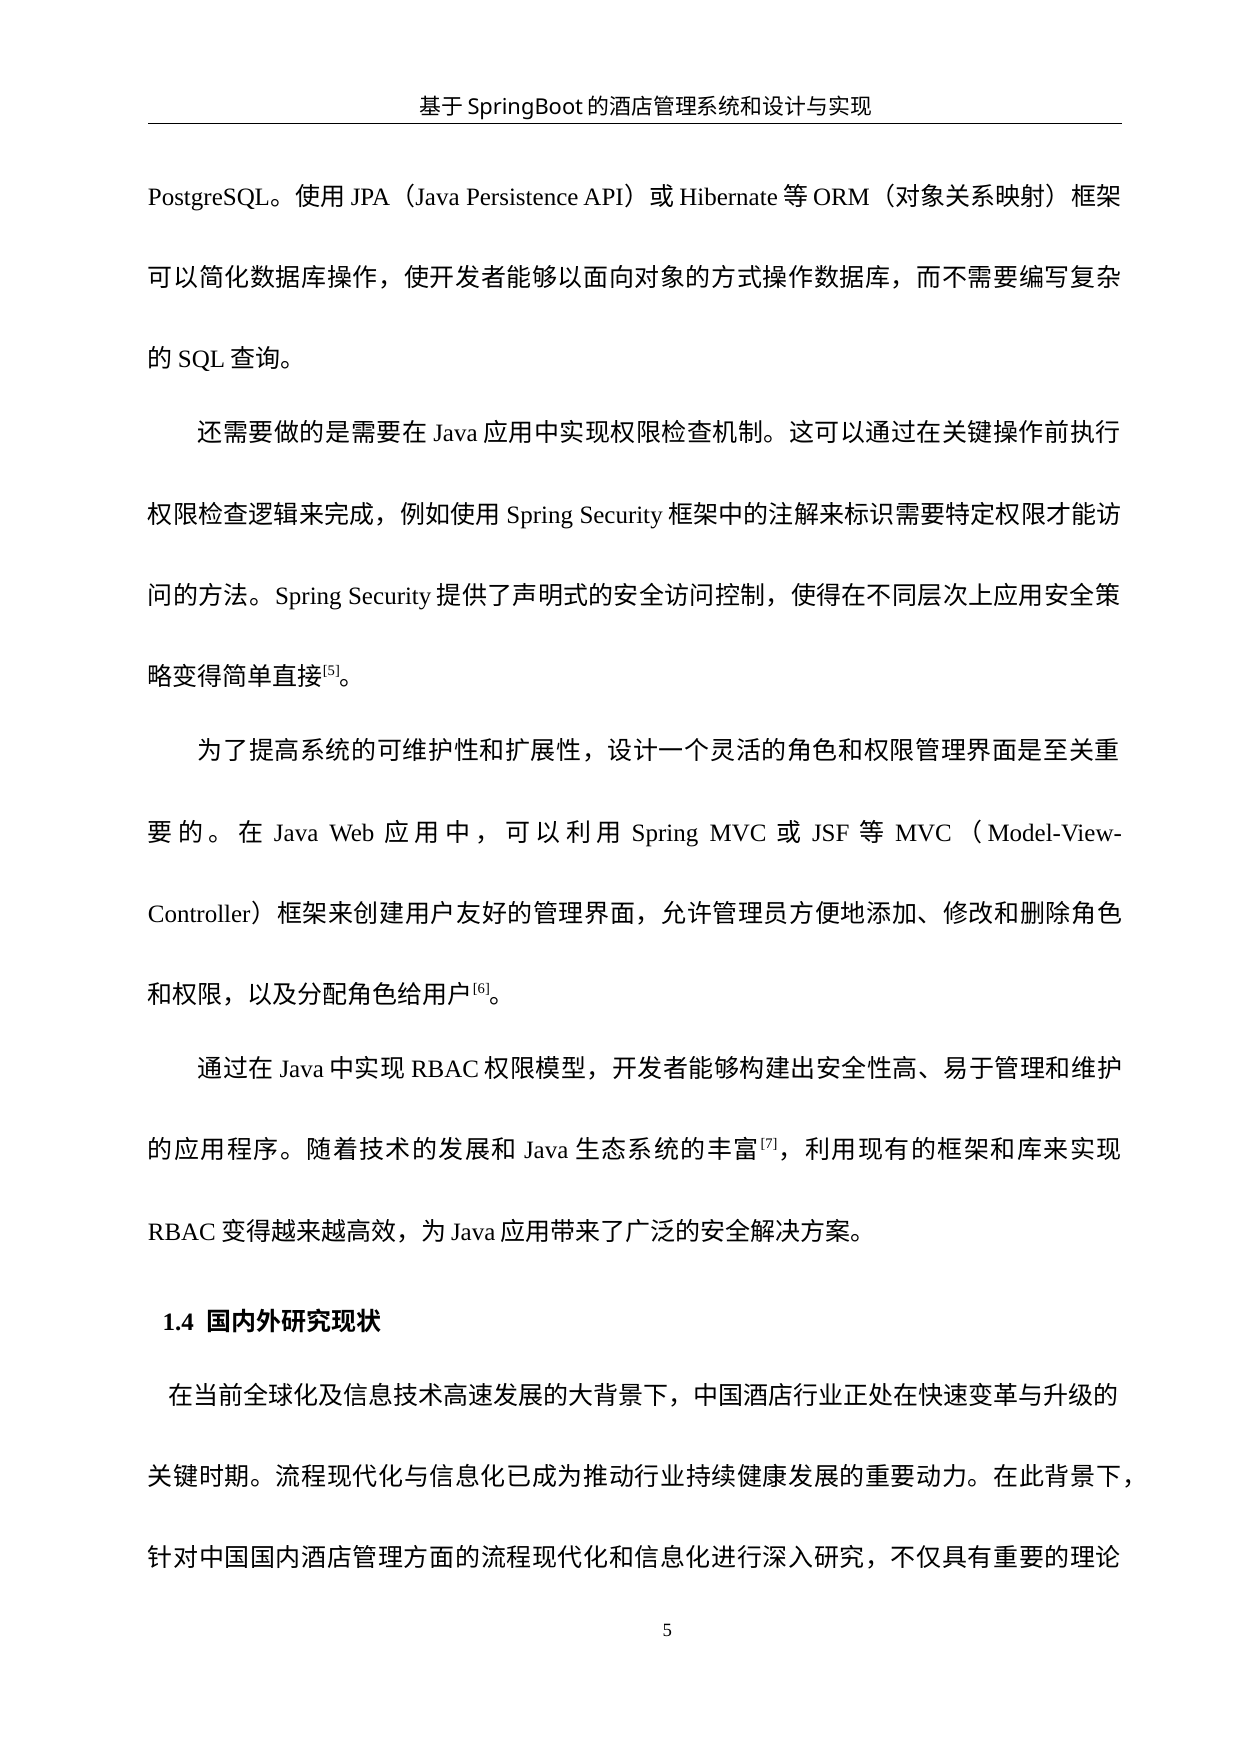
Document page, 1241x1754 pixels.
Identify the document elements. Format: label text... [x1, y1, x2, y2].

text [148, 1361, 1122, 1588]
text 还需要做的是需要在Java应用中实现权限检查机制。这可以通过在关键操作前执行权限检查逻辑来完成，例如使用Spring Security框架中的注解来标识需要特定权限才能访问的方法。Spring Security提供了声明式的安全访问控制，使得在不同层次上应用安全策略变得简单直接[5]。 [148, 398, 1122, 707]
text 为了提高系统的可维护性和扩展性，设计一个灵活的角色和权限管理界面是至关重要的。在Java Web应用中，可以利用Spring MVC或JSF等MVC（Model-View-Controller）框架来创建用户友好的管理界面，允许管理员方便地添加、修改和删除角色和权限，以及分配角色给用户[6]。 [148, 716, 1122, 1025]
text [148, 162, 1122, 389]
subtitle 国内外研究现状 [162, 1287, 1122, 1352]
text 通过在Java中实现RBAC权限模型，开发者能够构建出安全性高、易于管理和维护的应用程序。随着技术的发展和Java生态系统的丰富[7]，利用现有的框架和库来实现RBAC变得越来越高效，为Java应用带来了广泛的安全解决方案。 [148, 1034, 1122, 1262]
